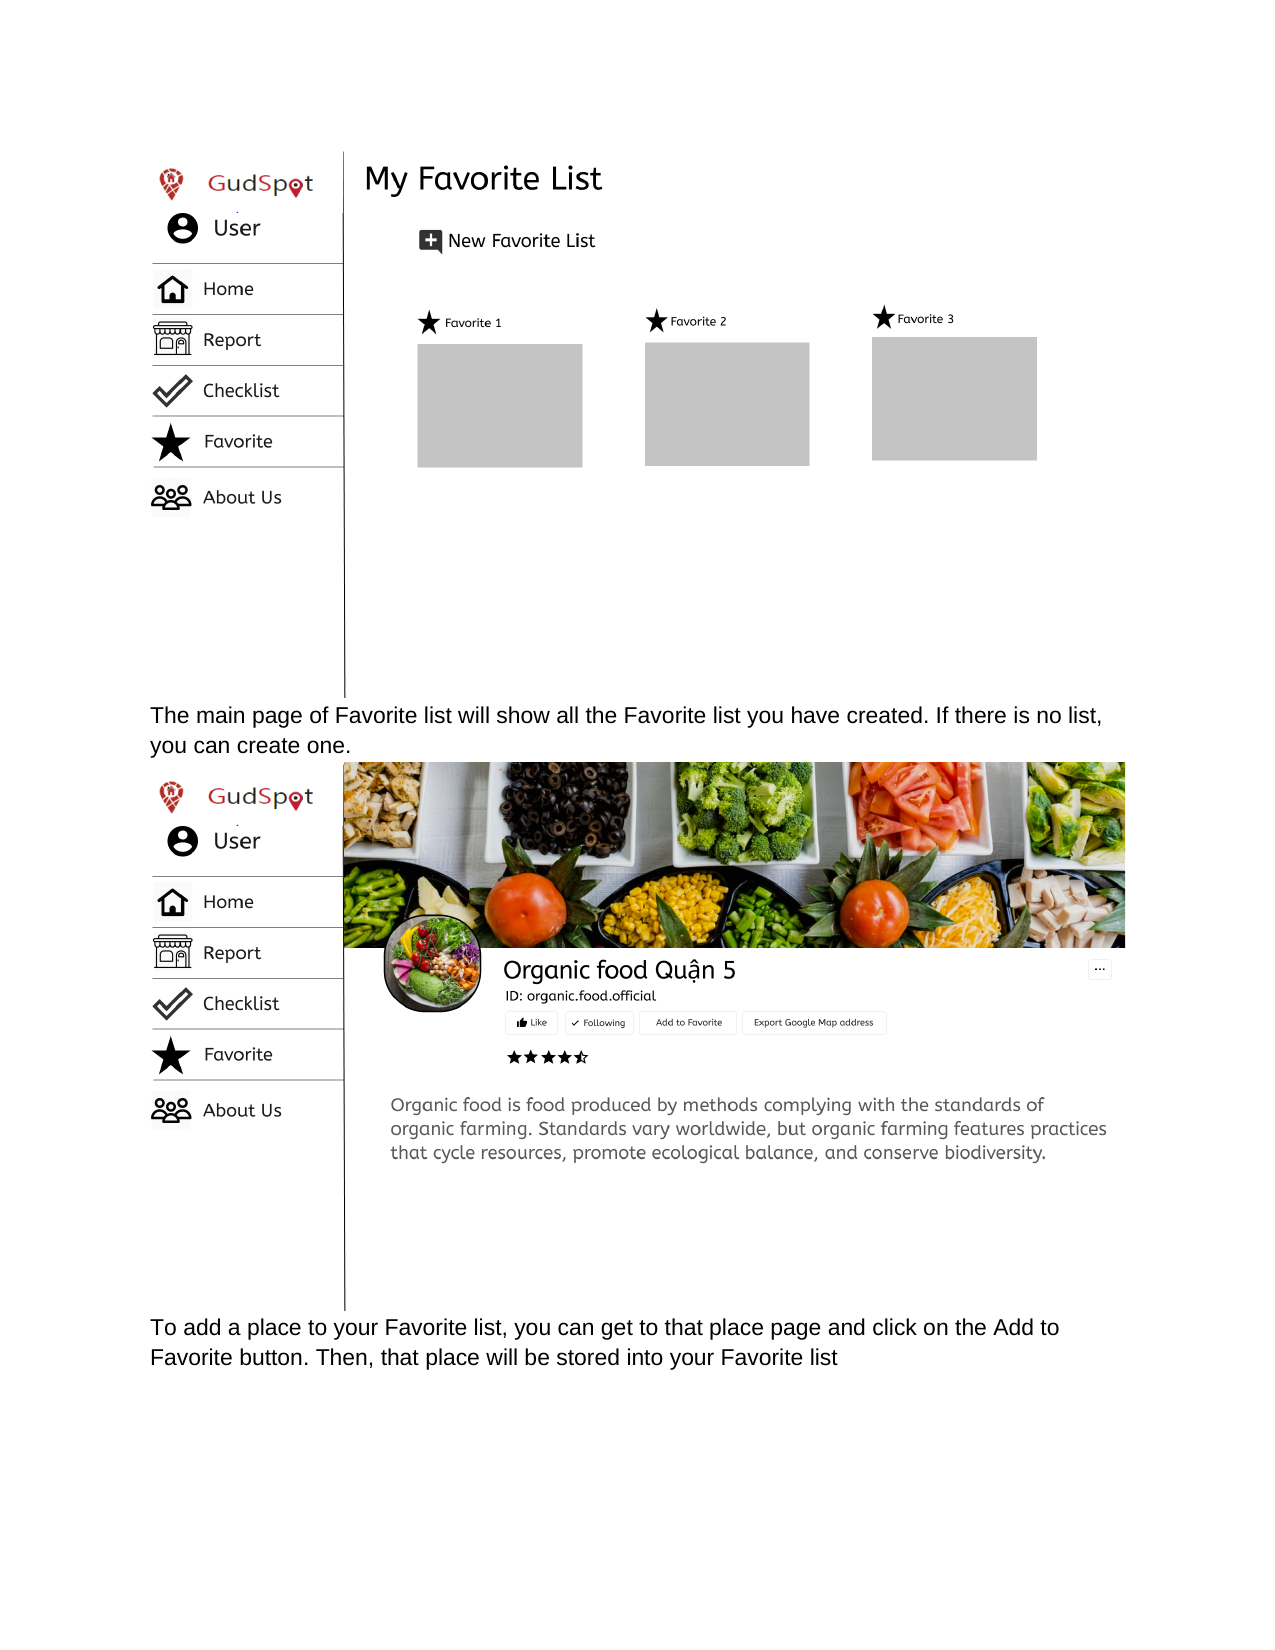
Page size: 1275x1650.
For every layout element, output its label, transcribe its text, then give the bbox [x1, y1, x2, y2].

picture [150, 150, 1125, 698]
text The main page of Favorite list will show all the Favorite list you have created. If there is no list, you can create one. [150, 702, 1125, 758]
picture [150, 762, 1125, 1311]
text To add a place to your Favorite list, you can get to that place page and click on the Add to Favorite button. Then, that place will be stored into your Favorite list [150, 1314, 1125, 1371]
